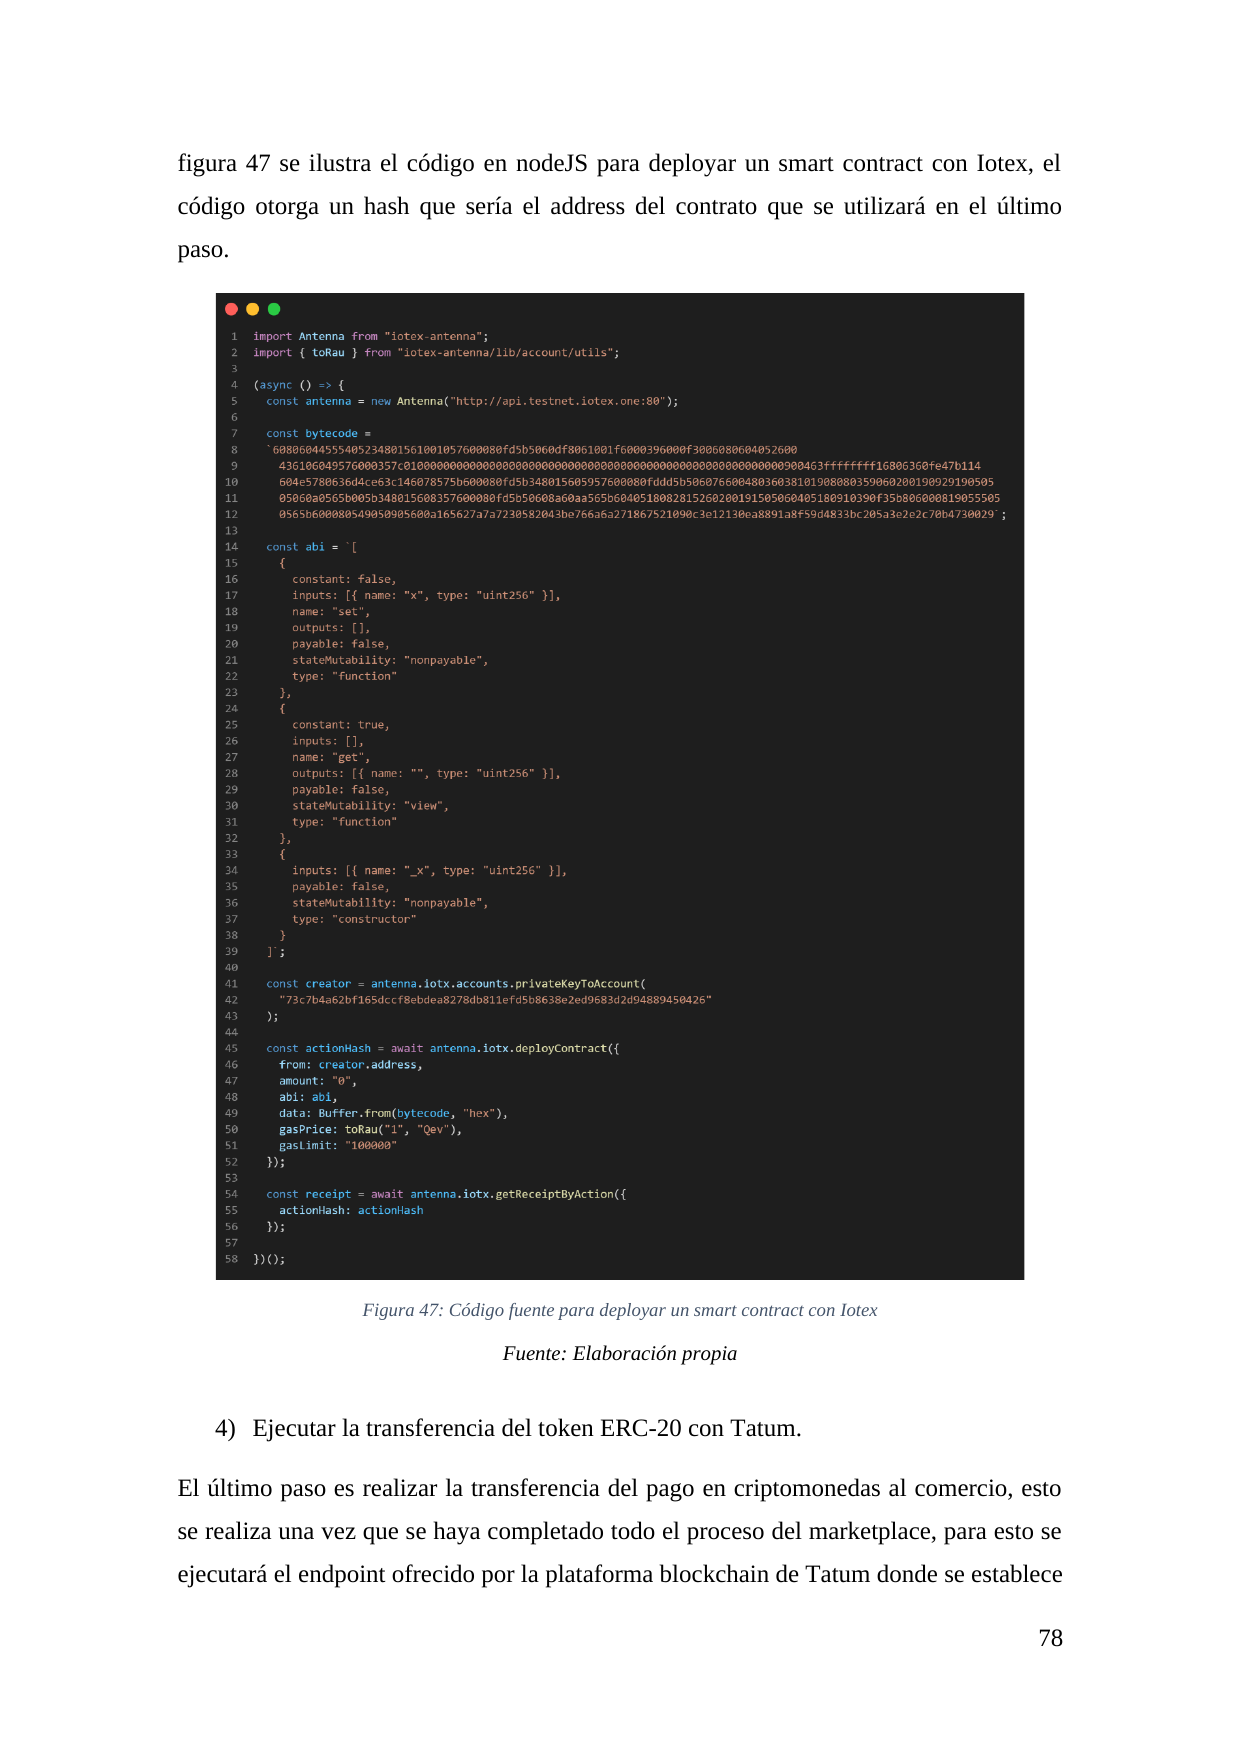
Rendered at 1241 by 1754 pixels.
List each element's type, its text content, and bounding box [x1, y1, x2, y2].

picture [215, 293, 1025, 1280]
list Ejecutar la transferencia del token ERC-20 con Tatum. [215, 1413, 1063, 1442]
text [177, 1473, 1063, 1588]
text Fuente: Elaboración propia [177, 1341, 1063, 1365]
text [177, 148, 1063, 263]
